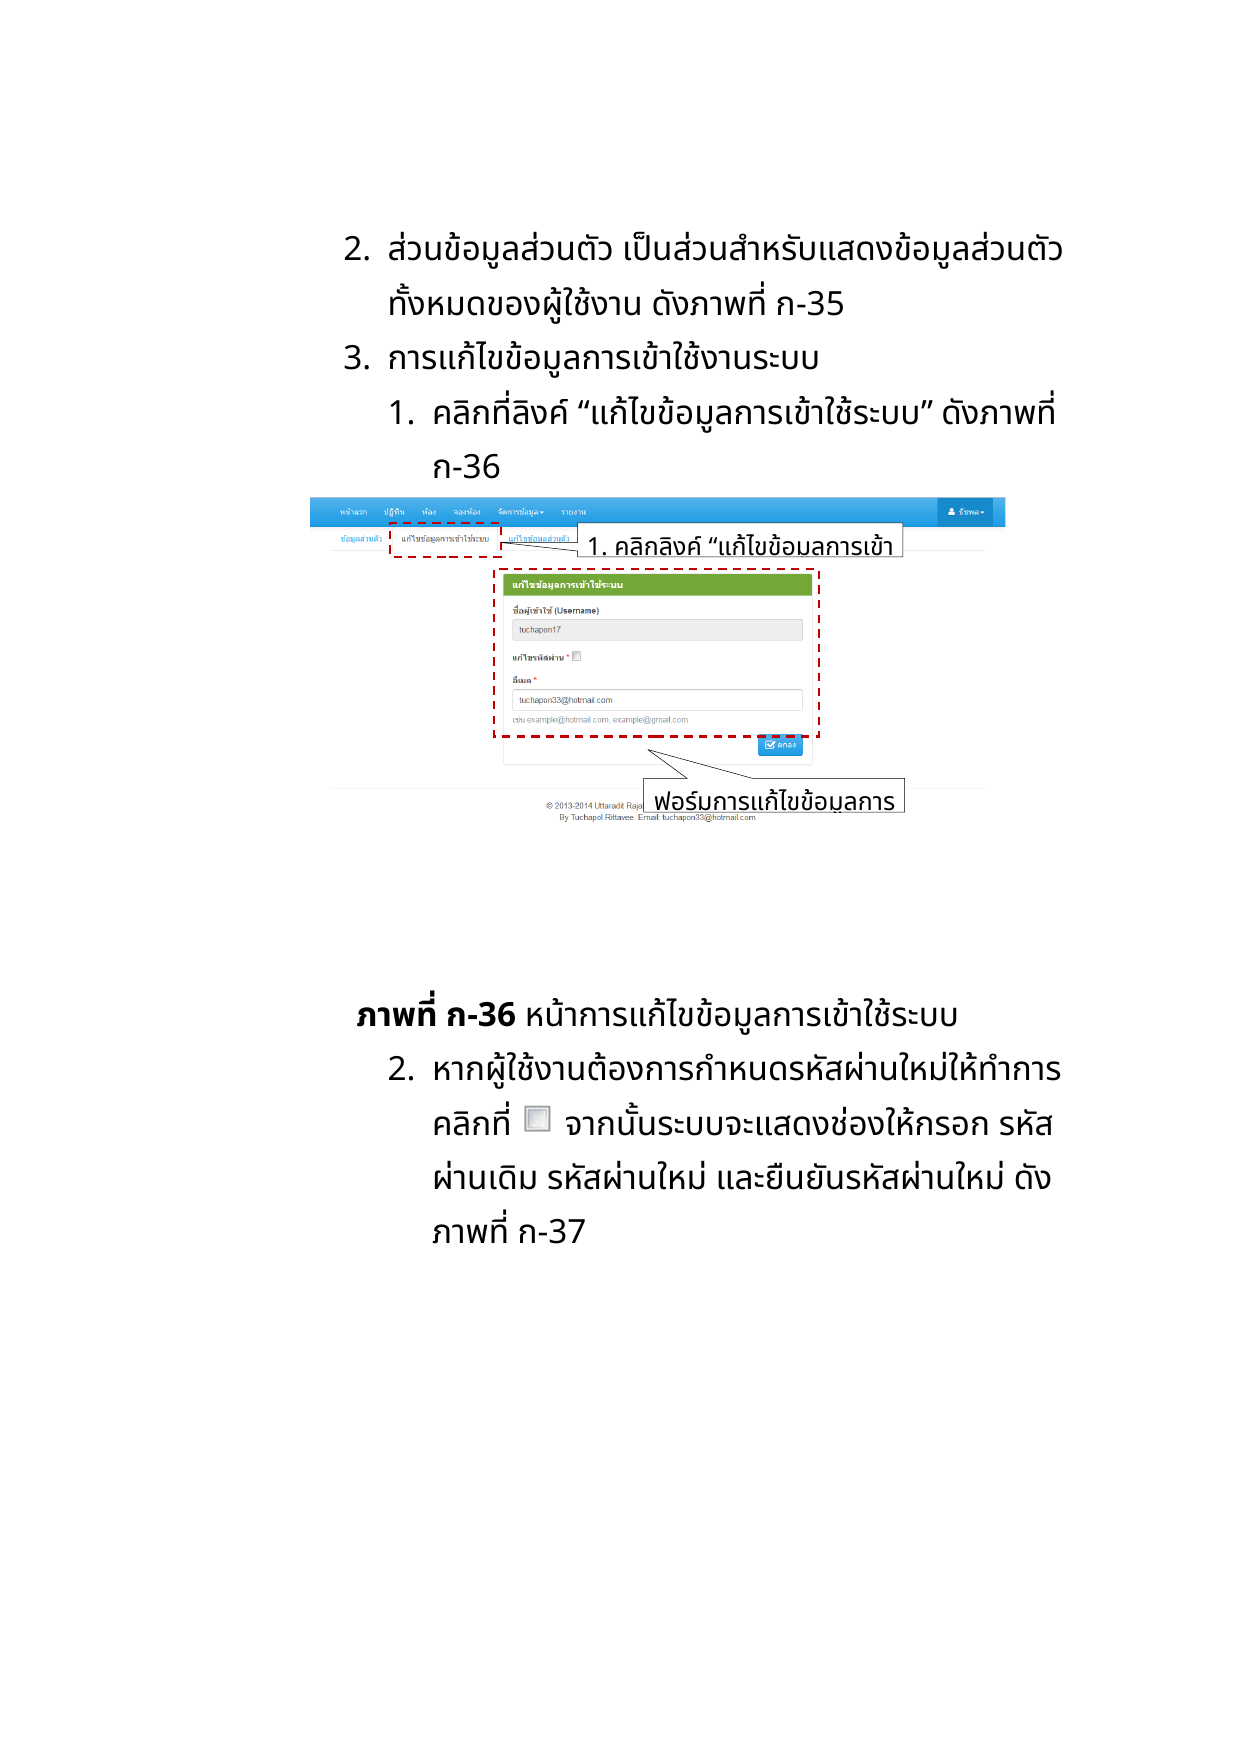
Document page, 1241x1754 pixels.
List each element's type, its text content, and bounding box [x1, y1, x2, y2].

picture [520, 1103, 557, 1135]
list คลิกที่ลิงค์ “แก้ไขข้อมูลการเข้าใช้ระบบ” ดังภาพที่ ก-36 [387, 389, 1090, 494]
list ส่วนข้อมูลส่วนตัว เป็นส่วนสำหรับแสดงข้อมูลส่วนตัวทั้งหมดของผู้ใช้งาน ดังภาพที่ ก-35 [343, 225, 1090, 330]
list การแก้ไขข้อมูลการเข้าใช้งานระบบ [343, 334, 1090, 385]
picture [310, 497, 1006, 989]
text ภาพที่ ก-36 หน้าการแก้ไขข้อมูลการเข้าใช้ระบบ [225, 990, 1090, 1041]
list หากผู้ใช้งานต้องการกำหนดรหัสผ่านใหม่ให้ทำการคลิกที่ จากนั้นระบบจะแสดงช่องให้กรอก รหัสผ่านเดิม รหัสผ่านใหม่ และยืนยันรหัสผ่านใหม่ ดังภาพที่ ก-37 [387, 1045, 1090, 1259]
